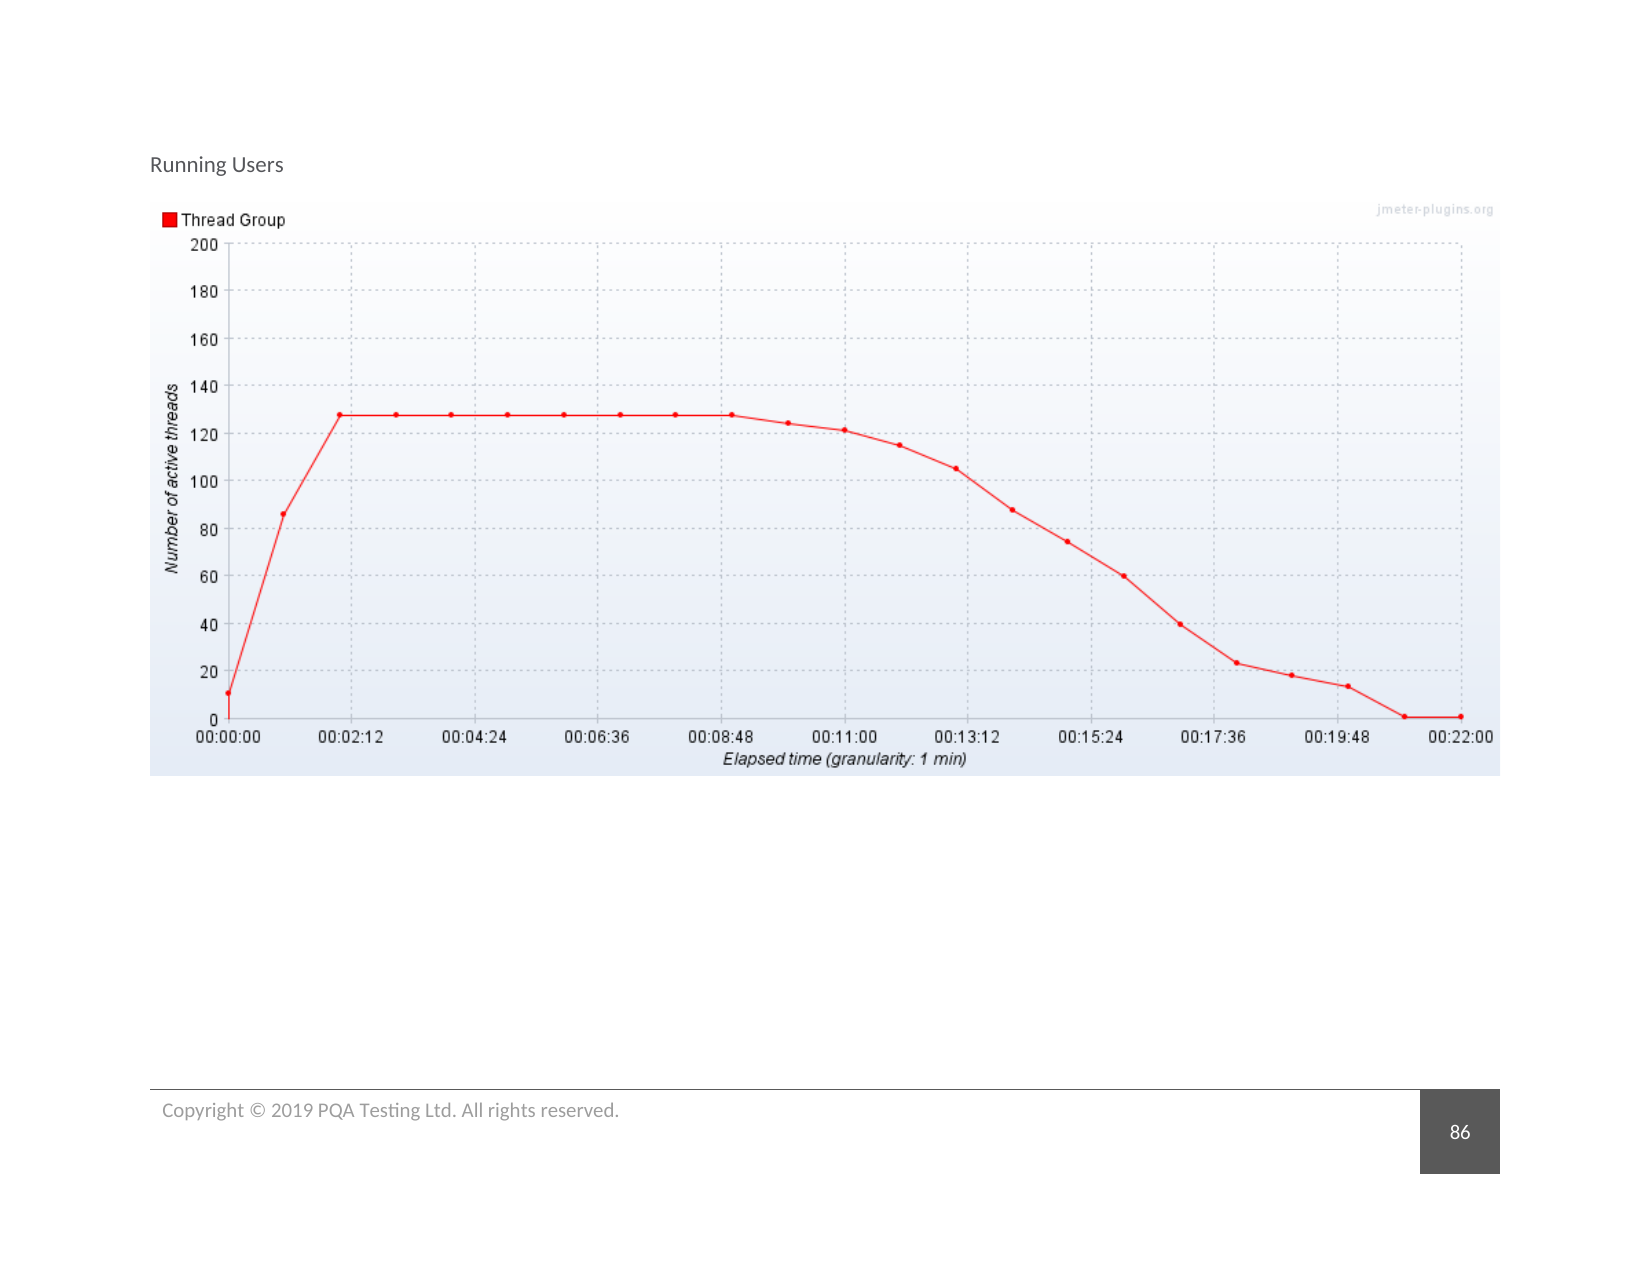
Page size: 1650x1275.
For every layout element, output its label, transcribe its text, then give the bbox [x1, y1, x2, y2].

picture [150, 200, 1500, 776]
text Running Users [150, 150, 1500, 178]
